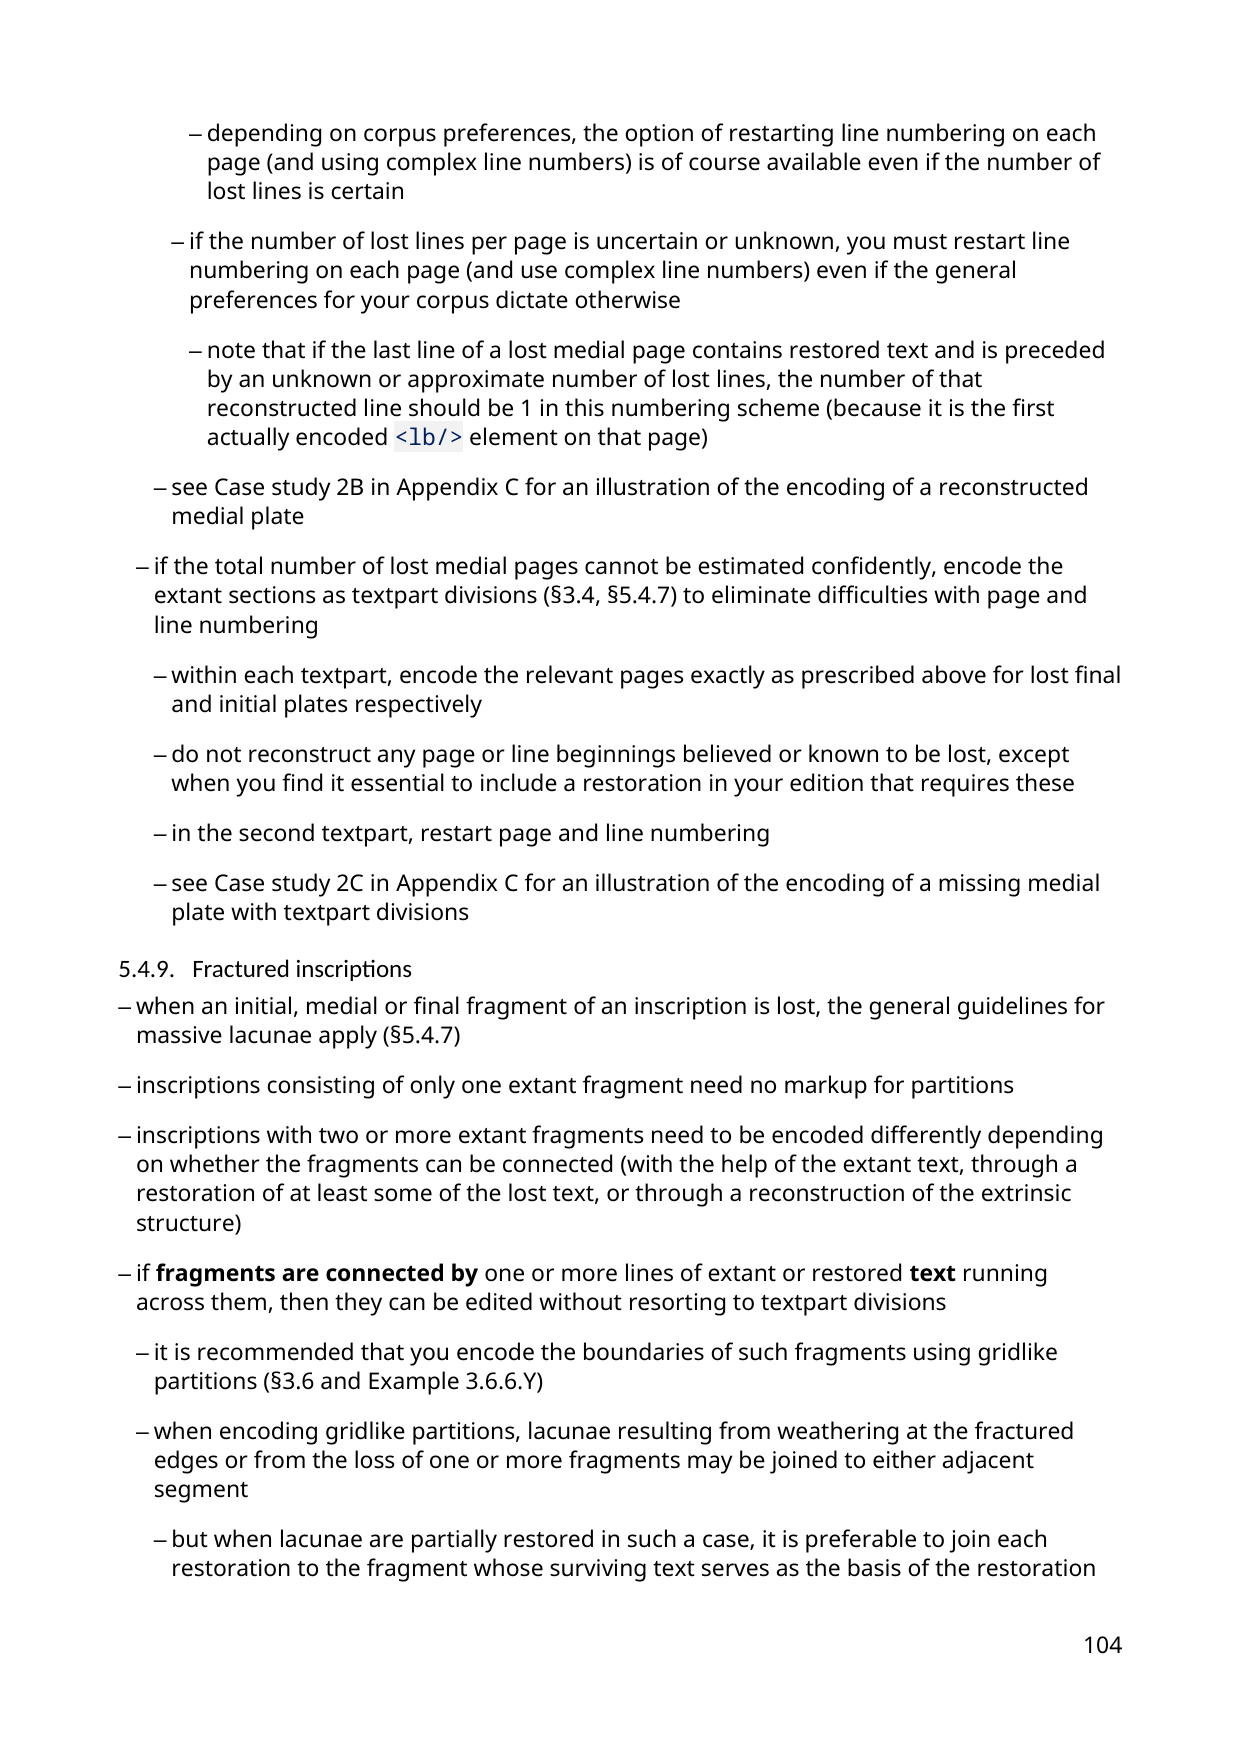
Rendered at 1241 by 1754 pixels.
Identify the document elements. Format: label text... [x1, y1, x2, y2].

list do not reconstruct any page or line beginnings believed or known to be lost, except when you find it essential to include a restoration in your edition that requires these [153, 739, 1122, 797]
list depending on corpus preferences, the option of restarting line numbering on each page (and using complex line numbers) is of course available even if the number of lost lines is certain [189, 118, 1122, 206]
list see Case study 2C in Appendix C for an illustration of the encoding of a missing medial plate with textpart divisions [153, 868, 1122, 926]
list if the number of lost lines per page is uncertain or unknown, you must restart line numbering on each page (and use complex line numbers) even if the general preferences for your corpus dictate otherwise [171, 226, 1122, 314]
list when encoding gridlike partitions, lacunae resulting from weathering at the fractured edges or from the loss of one or more fragments may be joined to either adjacent segment [136, 1416, 1122, 1503]
list inscriptions with two or more extant fragments need to be encoded differently depending on whether the fragments can be connected (with the help of the extant text, through a restoration of at least some of the lost text, or through a reconstruction of the extrinsic structure) [118, 1120, 1122, 1237]
list note that if the last line of a lost medial page contains restored text and is preceded by an unknown or approximate number of lost lines, the number of that reconstructed line should be 1 in this numbering scheme (because it is the first actually encoded <lb/> element on that page) [189, 335, 1122, 451]
list when an initial, medial or final fragment of an inscription is lost, the general guidelines for massive lacunae apply (§5.4.7) [118, 991, 1122, 1049]
list in the second textpart, restart page and line numbering [153, 818, 1122, 847]
list inscriptions consisting of only one extant fragment need no markup for partitions [118, 1070, 1122, 1099]
list within each textpart, encode the relevant pages exactly as prescribed above for lost final and initial plates respectively [153, 660, 1122, 718]
list it is recommended that you encode the boundaries of such fragments using gridlike partitions (§3.6 and Example 3.6.6.C) [136, 1337, 1122, 1395]
list if the total number of lost medial pages cannot be estimated confidently, encode the extant sections as textpart divisions (§3.4, §5.4.7) to eliminate difficulties with page and line numbering [136, 551, 1122, 639]
list if fragments are connected by one or more lines of extant or restored text running across them, then they can be edited without resorting to textpart divisions [118, 1258, 1122, 1316]
list but when lacunae are partially restored in such a case, it is preferable to join each restoration to the fragment whose surviving text serves as the basis of the restoration [153, 1524, 1122, 1583]
subtitle Fractured inscriptions [118, 947, 1122, 985]
list see Case study 2B in Appendix C for an illustration of the encoding of a reconstructed medial plate [153, 472, 1122, 531]
